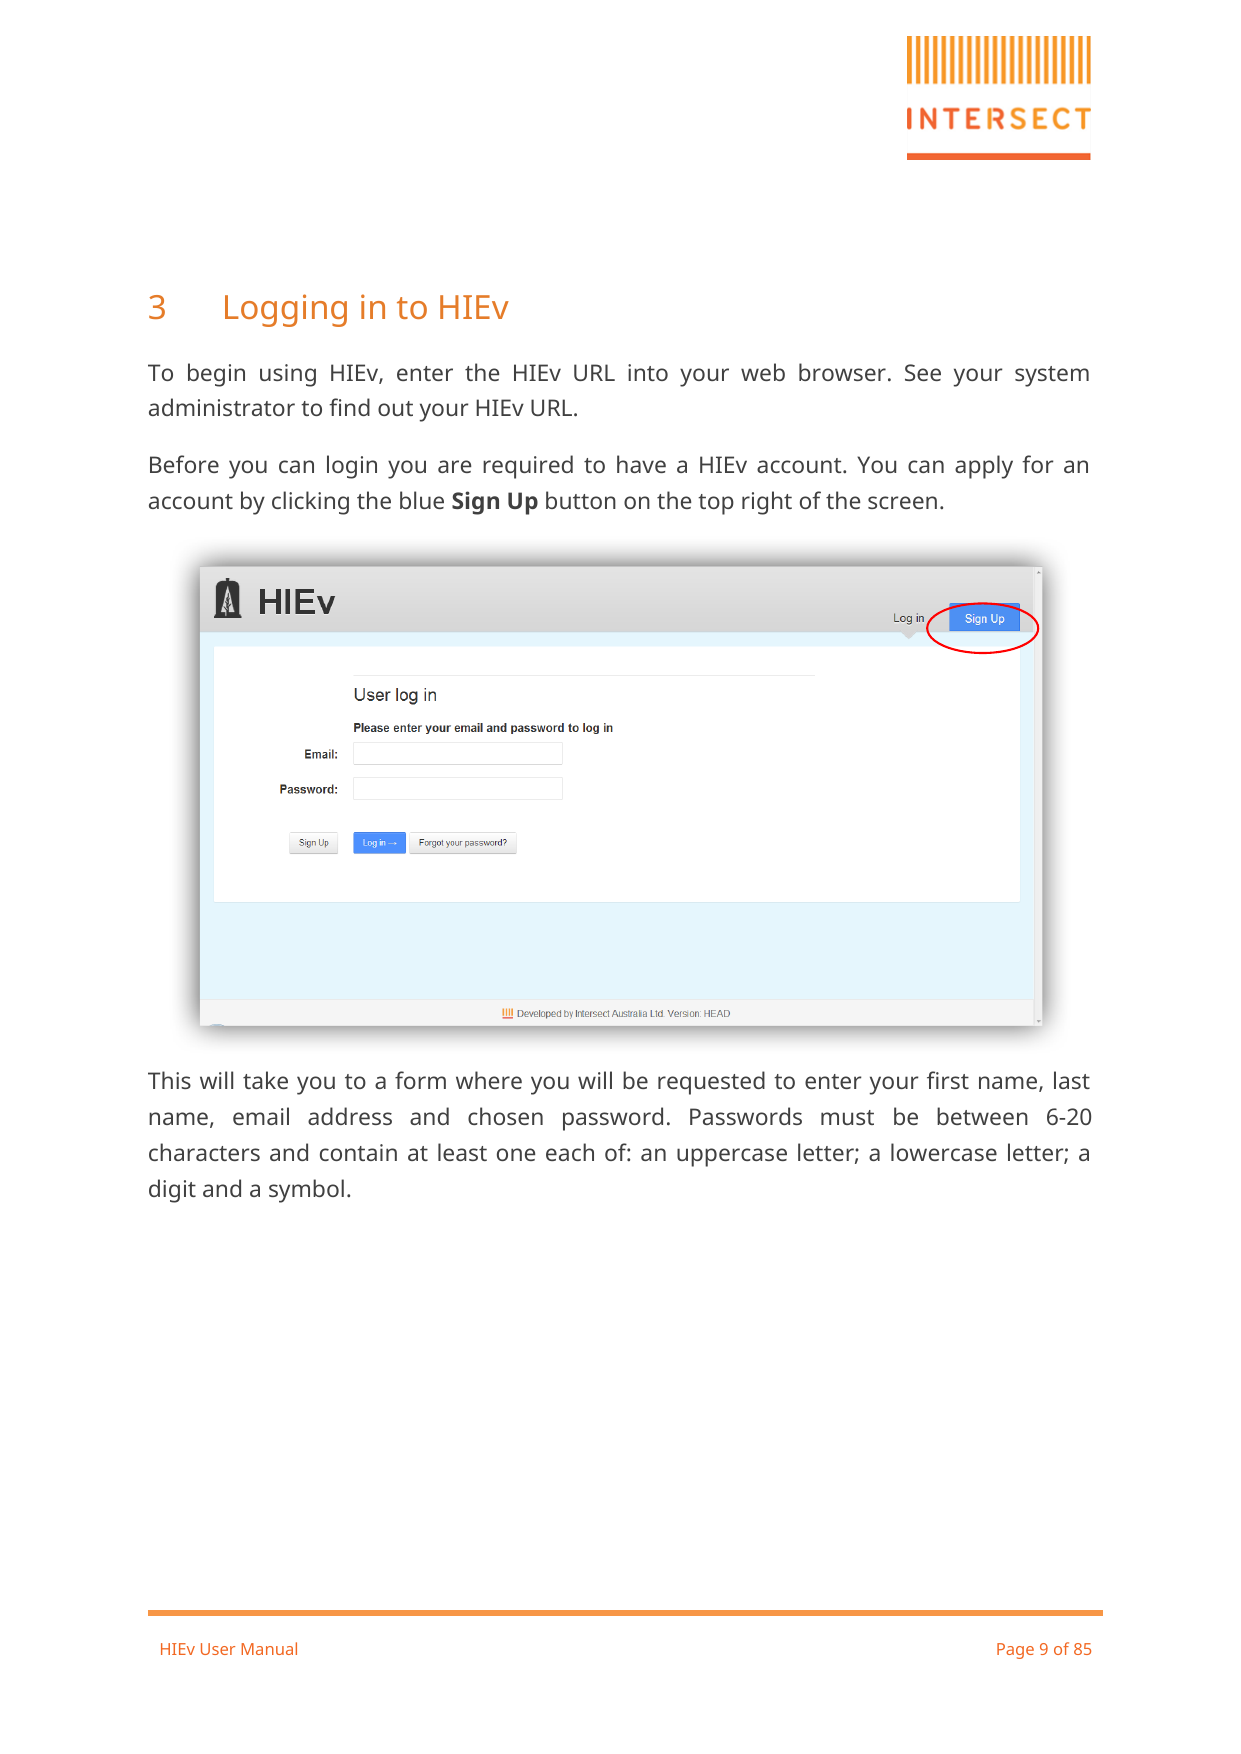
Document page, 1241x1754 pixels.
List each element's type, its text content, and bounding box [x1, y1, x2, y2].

text To begin using HIEv, enter the HIEv URL into your web browser. See your system administrator to find out your HIEv URL. [148, 356, 1092, 424]
picture [199, 566, 1043, 1026]
subtitle Logging in to HIEv [148, 283, 1092, 329]
picture [905, 34, 1093, 162]
text Before you can login you are required to have a HIEv account. You can apply for an account by clicking the blue Sign Up button on the top right of the screen. [148, 449, 1092, 516]
text This will take you to a form where you will be requested to enter your first name, last name, email address and chosen password. Passwords must be between 6-20 characters and contain at least one each of: an uppercase letter; a lowercase letter; a digit and a symbol. [148, 1065, 1092, 1204]
